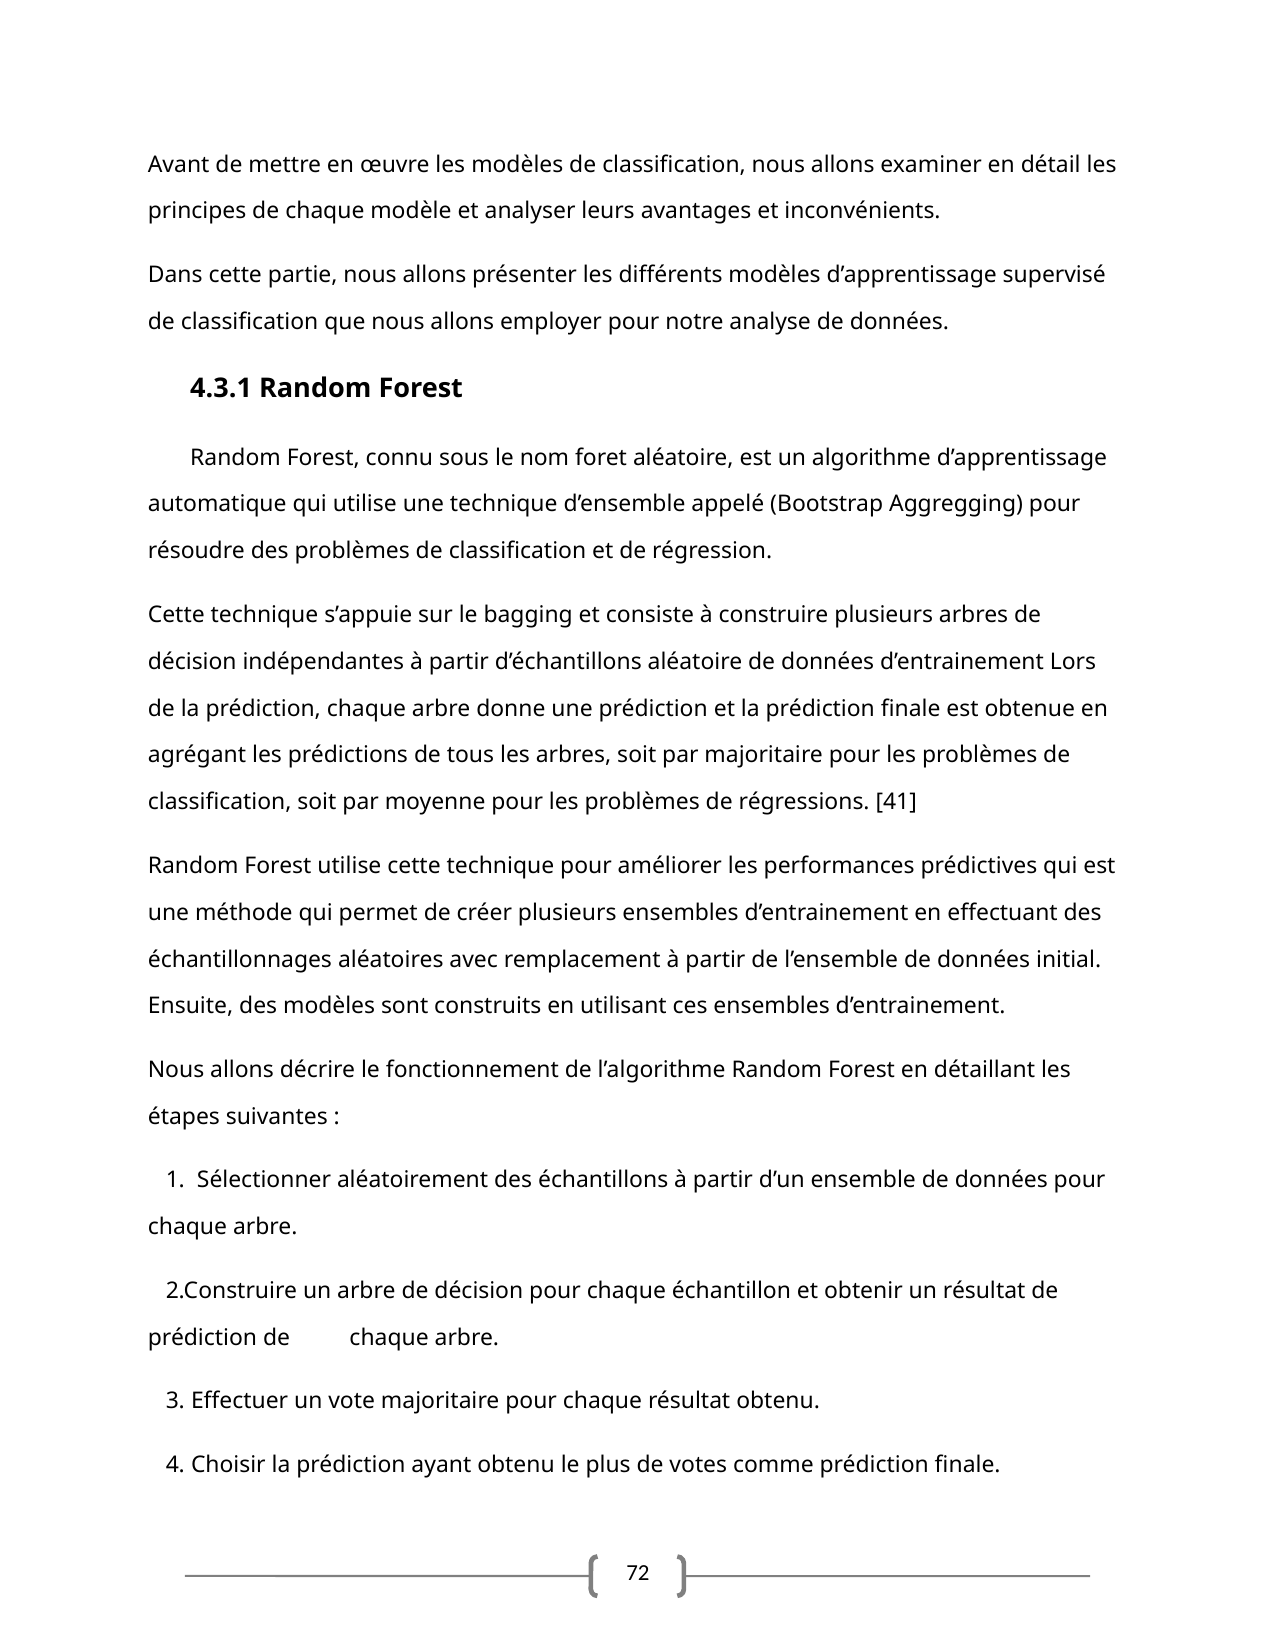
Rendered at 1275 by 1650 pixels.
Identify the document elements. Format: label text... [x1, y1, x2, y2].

text Random Forest, connu sous le nom foret aléatoire, est un algorithme d’apprentissage automatique qui utilise une technique d’ensemble appelé (Bootstrap Aggregging) pour résoudre des problèmes de classification et de régression. [148, 440, 1127, 565]
text 1. Sélectionner aléatoirement des échantillons à partir d’un ensemble de données pour chaque arbre. [148, 1163, 1127, 1241]
text 4. Choisir la prédiction ayant obtenu le plus de votes comme prédiction finale. [148, 1448, 1127, 1479]
text Avant de mettre en œuvre les modèles de classification, nous allons examiner en détail les principes de chaque modèle et analyser leurs avantages et inconvénients. [148, 148, 1127, 226]
text Nous allons décrire le fonctionnement de l’algorithme Random Forest en détaillant les étapes suivantes : [148, 1053, 1127, 1131]
text Dans cette partie, nous allons présenter les différents modèles d’apprentissage supervisé de classification que nous allons employer pour notre analyse de données. [148, 258, 1127, 336]
text 4.3.1 Random Forest [148, 368, 1127, 405]
text Random Forest utilise cette technique pour améliorer les performances prédictives qui est une méthode qui permet de créer plusieurs ensembles d’entrainement en effectuant des échantillonnages aléatoires avec remplacement à partir de l’ensemble de données initial. Ensuite, des modèles sont construits en utilisant ces ensembles d’entrainement. [148, 849, 1127, 1021]
text 2.Construire un arbre de décision pour chaque échantillon et obtenir un résultat de prédiction de chaque arbre. [148, 1274, 1127, 1352]
text 3. Effectuer un vote majoritaire pour chaque résultat obtenu. [148, 1384, 1127, 1415]
text Cette technique s’appuie sur le bagging et consiste à construire plusieurs arbres de décision indépendantes à partir d’échantillons aléatoire de données d’entrainement Lors de la prédiction, chaque arbre donne une prédiction et la prédiction finale est obtenue en agrégant les prédictions de tous les arbres, soit par majoritaire pour les problèmes de classification, soit par moyenne pour les problèmes de régressions. [41] [148, 598, 1127, 816]
